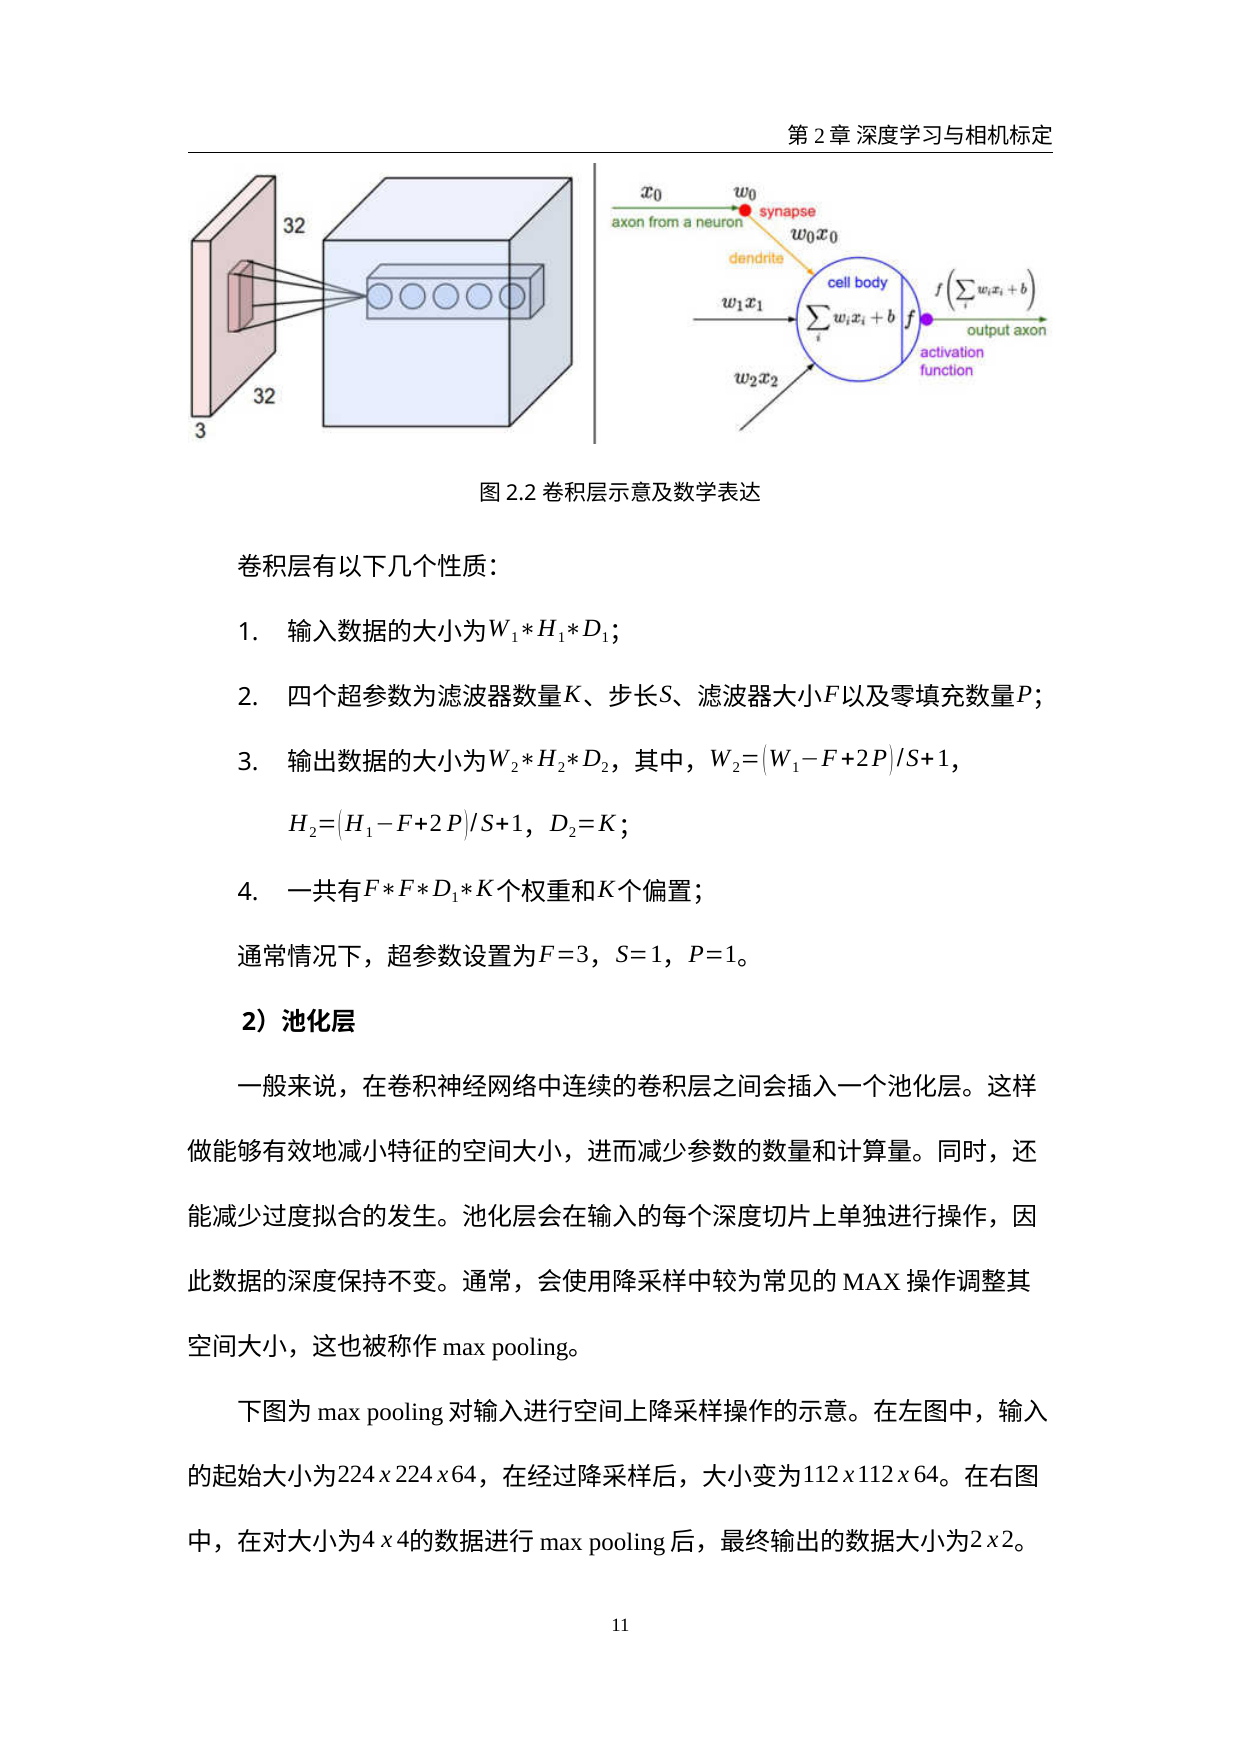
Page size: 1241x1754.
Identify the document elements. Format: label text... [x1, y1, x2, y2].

text 2）池化层 [187, 987, 1053, 1052]
list 输出数据的大小为，其中，，，； [237, 727, 1053, 857]
text 通常情况下，超参数设置为，，。 [187, 922, 1053, 987]
list 一共有个权重和个偏置； [237, 857, 1053, 922]
text 一般来说，在卷积神经网络中连续的卷积层之间会插入一个池化层。这样做能够有效地减小特征的空间大小，进而减少参数的数量和计算量。同时，还能减少过度拟合的发生。池化层会在输入的每个深度切片上单独进行操作，因此数据的深度保持不变。通常，会使用降采样中较为常见的MAX操作调整其空间大小，这也被称作max pooling。 [187, 1052, 1053, 1377]
list 输入数据的大小为； [237, 597, 1053, 662]
list 四个超参数为滤波器数量、步长、滤波器大小以及零填充数量； [237, 662, 1053, 727]
picture [187, 163, 1053, 444]
text 下图为max pooling对输入进行空间上降采样操作的示意。在左图中，输入的起始大小为，在经过降采样后，大小变为。在右图中，在对大小为的数据进行max pooling后，最终输出的数据大小为。 [187, 1377, 1053, 1572]
text 卷积层有以下几个性质： [187, 532, 1053, 597]
text 图2.2 卷积层示意及数学表达 [187, 475, 1053, 507]
